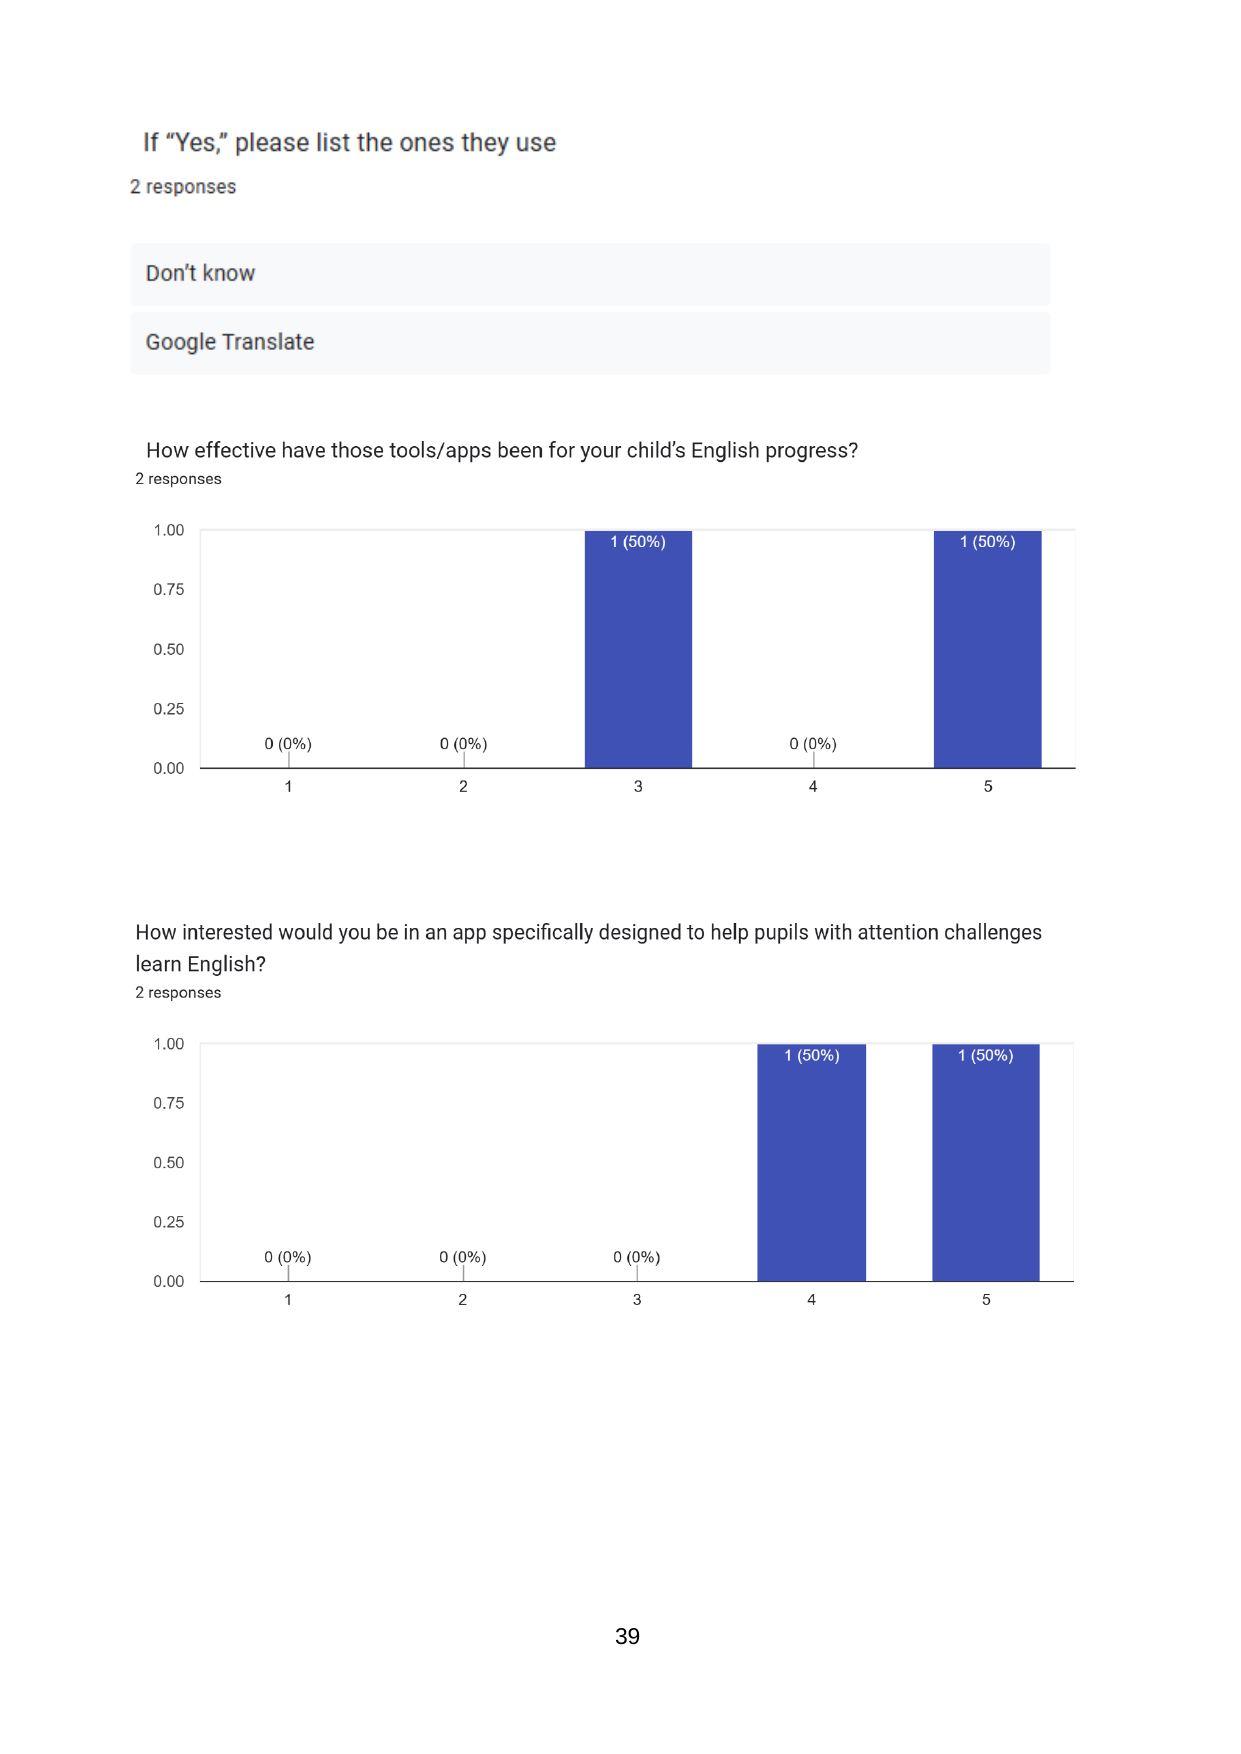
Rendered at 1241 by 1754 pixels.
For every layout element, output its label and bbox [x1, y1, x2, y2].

picture [103, 886, 1074, 1380]
picture [103, 405, 1076, 867]
picture [103, 103, 1076, 403]
